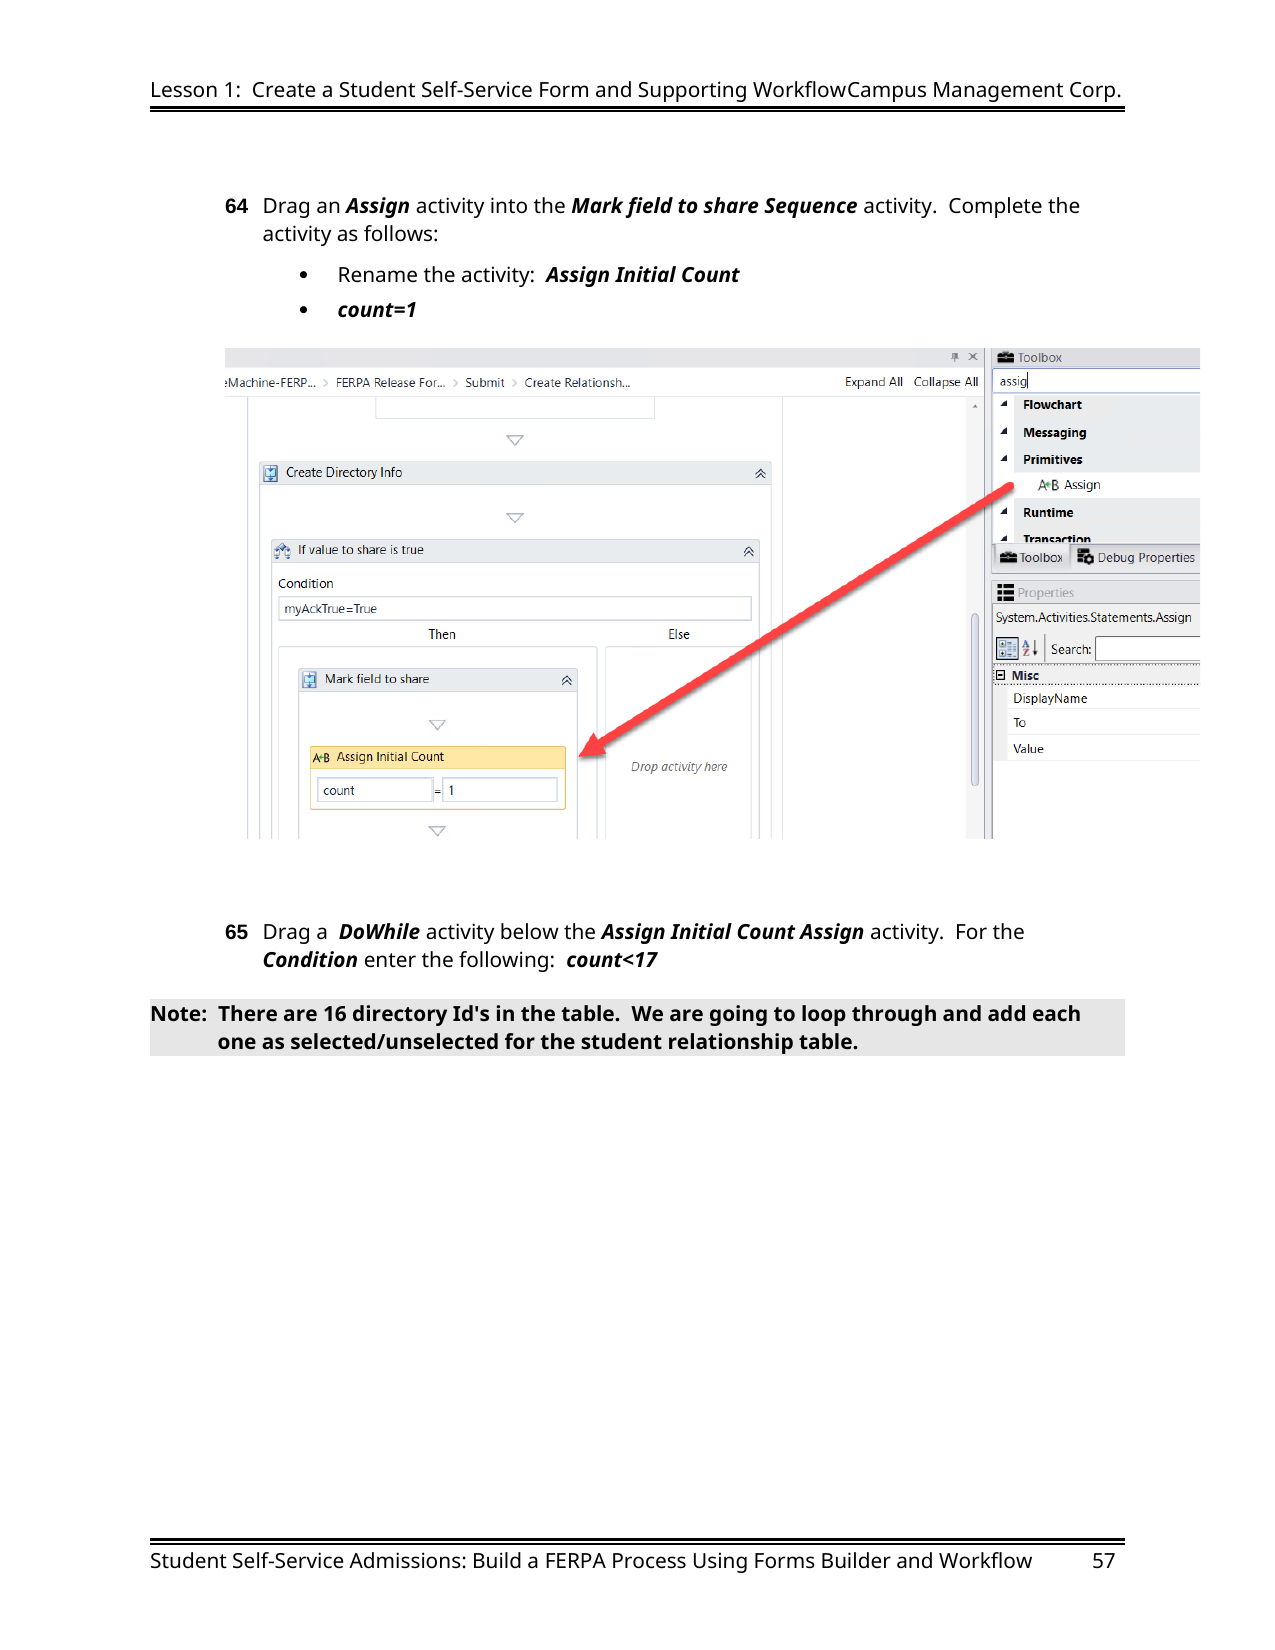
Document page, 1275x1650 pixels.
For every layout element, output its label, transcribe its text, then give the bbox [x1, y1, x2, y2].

text Drag an Assign activity into the Mark field to share Sequence activity. Complete the activity as follows: [225, 191, 1125, 248]
picture [225, 348, 1200, 839]
text Drag a DoWhile activity below the Assign Initial Count Assign activity. For the Condition enter the following: count<17 [225, 917, 1125, 974]
text Note: There are 16 directory Id's in the table. We are going to loop through and add each one as selected/unselected for the student relationship table. [150, 999, 1125, 1056]
text count=1 [300, 295, 1125, 323]
text Rename the activity: Assign Initial Count [300, 260, 1125, 289]
